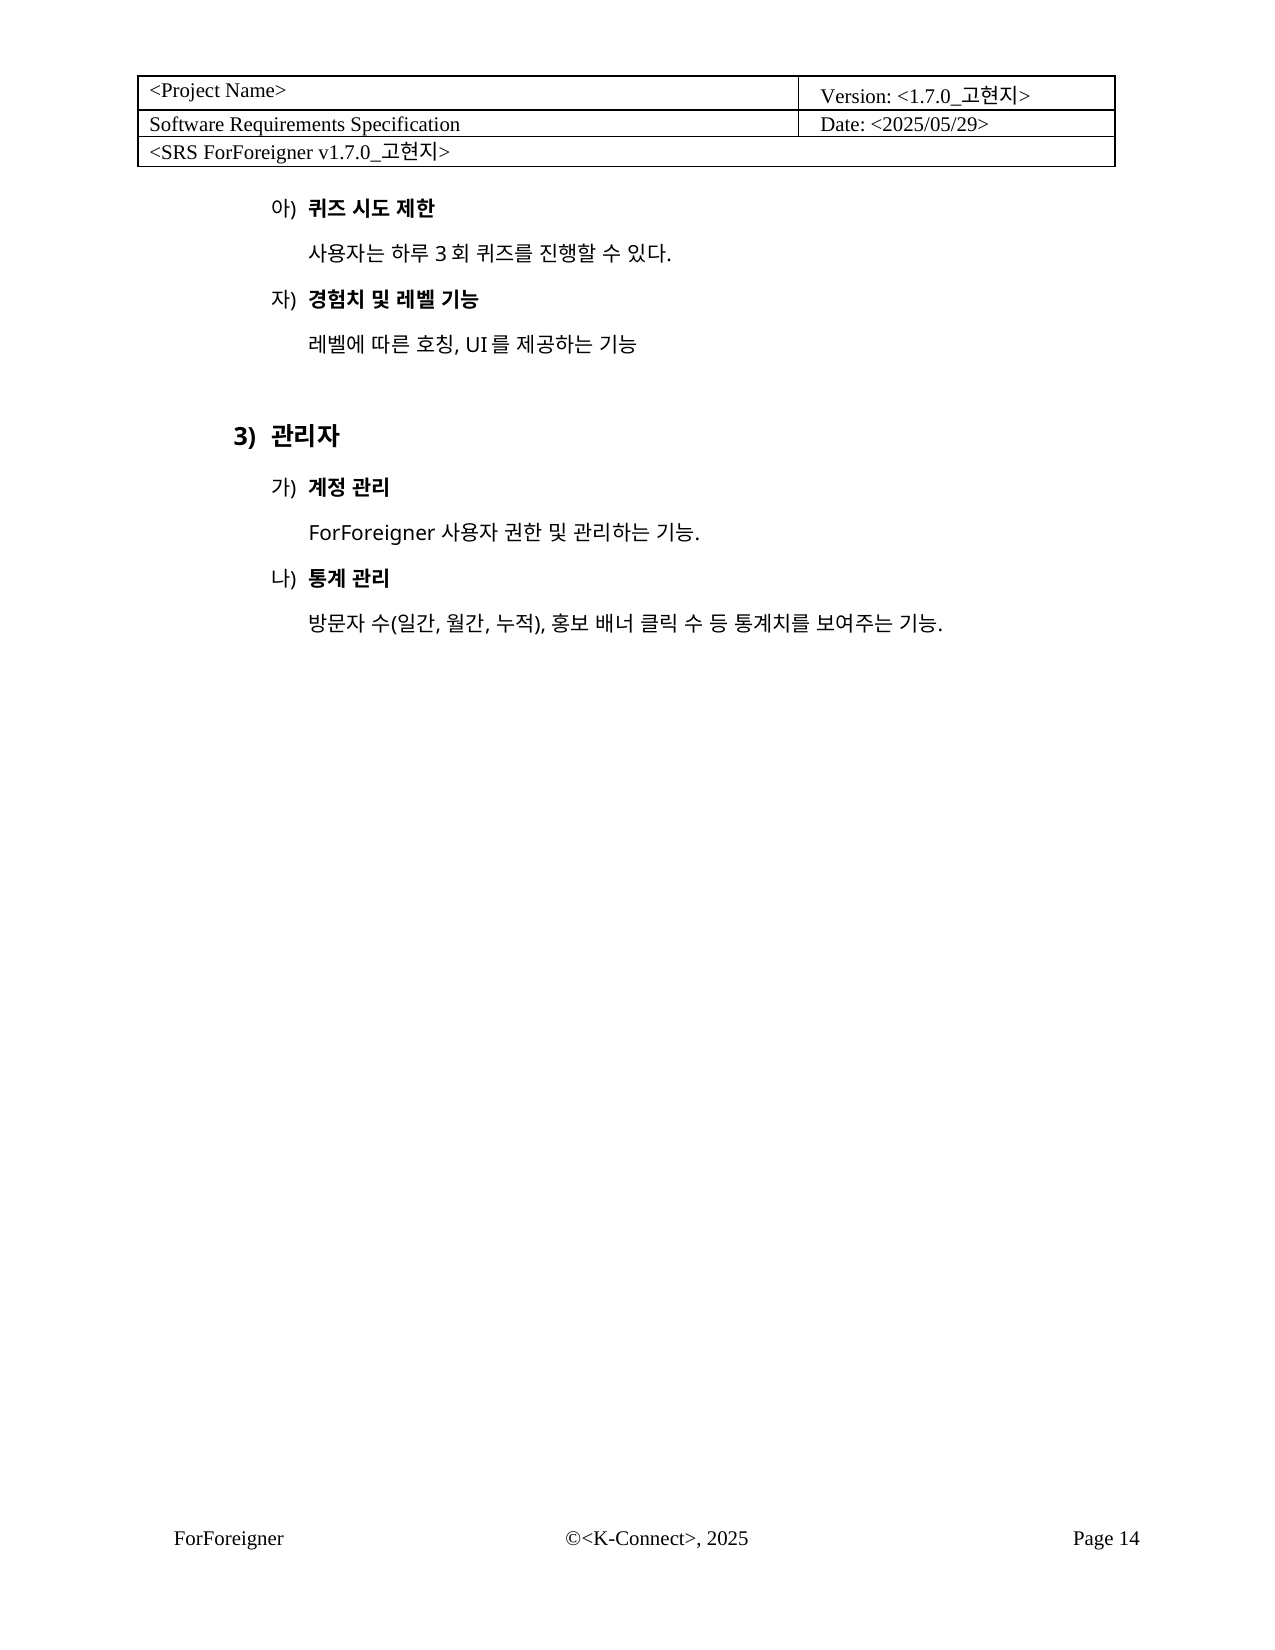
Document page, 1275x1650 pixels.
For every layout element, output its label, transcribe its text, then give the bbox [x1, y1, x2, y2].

text ForForeigner 사용자 권한 및 관리하는 기능. [308, 516, 1125, 547]
list 퀴즈 시도 제한 [271, 192, 1125, 223]
list 관리자 [233, 417, 1125, 453]
list 통계 관리 [271, 562, 1125, 592]
list 계정 관리 [271, 471, 1125, 501]
text 사용자는 하루 3회 퀴즈를 진행할 수 있다. [308, 238, 1125, 268]
text 방문자 수(일간, 월간, 누적), 홍보 배너 클릭 수 등 통계치를 보여주는 기능. [308, 607, 1125, 637]
text 레벨에 따른 호칭, UI를 제공하는 기능 [308, 328, 1125, 359]
list 경험치 및 레벨 기능 [271, 283, 1125, 313]
